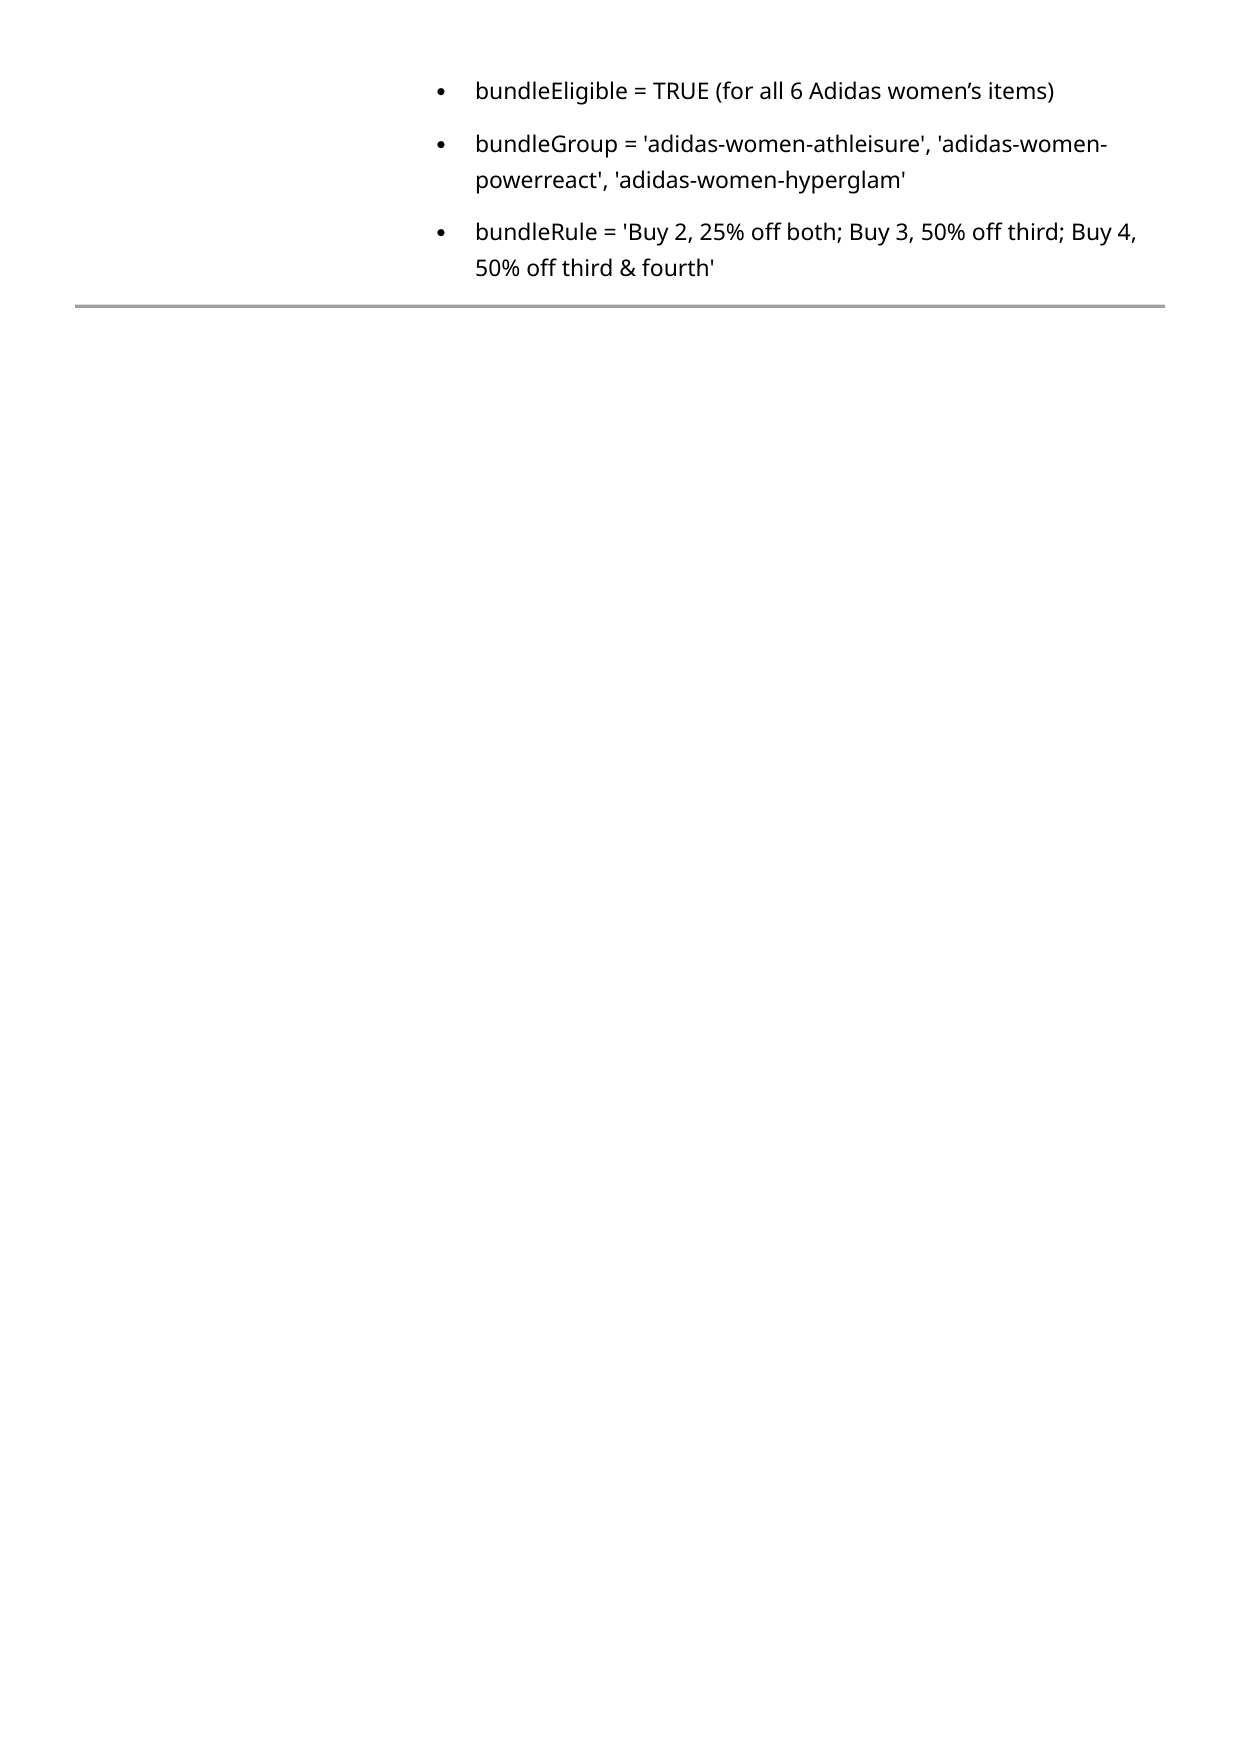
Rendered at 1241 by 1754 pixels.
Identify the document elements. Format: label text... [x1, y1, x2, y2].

list bundleGroup = 'adidas-women-athleisure', 'adidas-women-powerreact', 'adidas-women-hyperglam' [437, 128, 1165, 195]
list bundleEligible = TRUE (for all 6 Adidas women’s items) [437, 75, 1165, 106]
list bundleRule = 'Buy 2, 25% off both; Buy 3, 50% off third; Buy 4, 50% off third & fourth' [437, 216, 1165, 283]
